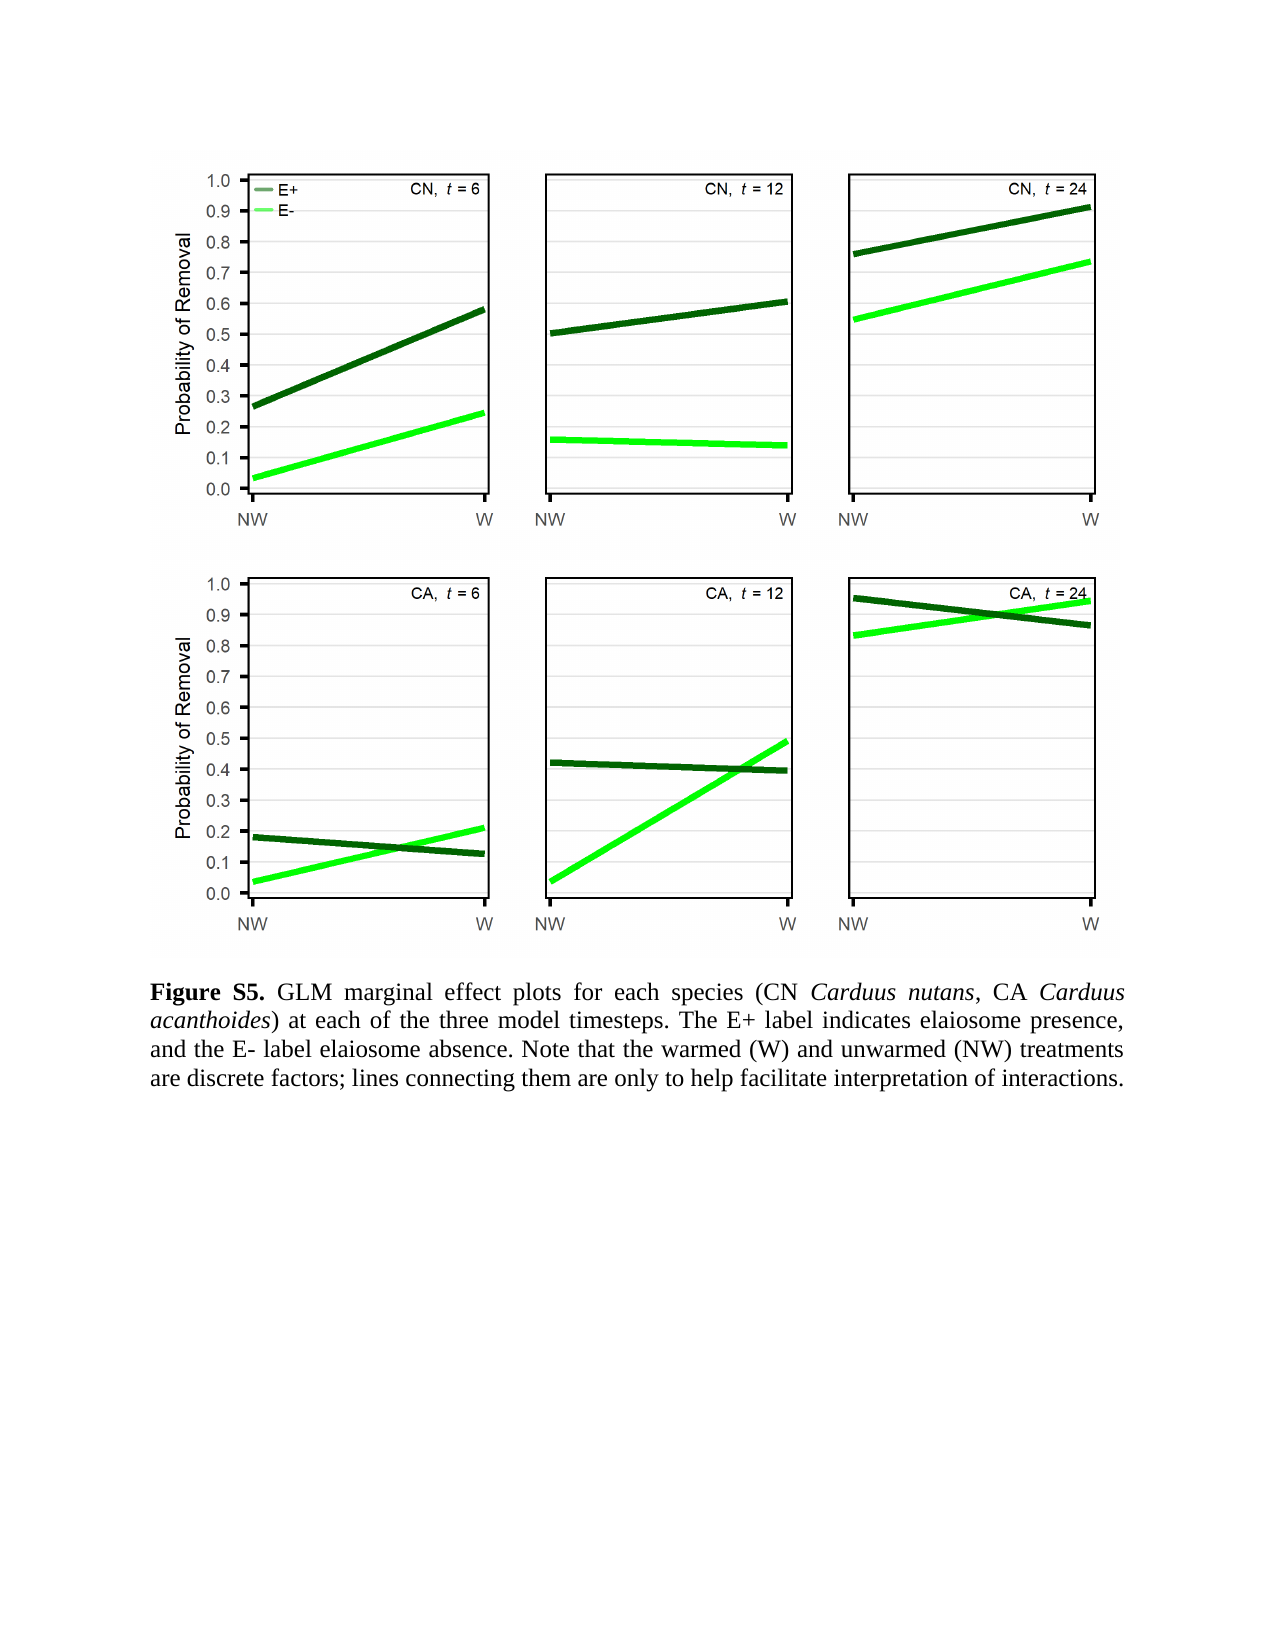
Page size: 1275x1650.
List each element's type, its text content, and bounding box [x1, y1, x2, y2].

text Figure S5. GLM marginal effect plots for each species (CN Carduus nutans, CA Carduus acanthoides) at each of the three model timesteps. The E+ label indicates elaiosome presence, and the E- label elaiosome absence. Note that the warmed (W) and unwarmed (NW) treatments are discrete factors; lines connecting them are only to help facilitate interpretation of interactions. [150, 977, 1125, 1092]
picture [150, 150, 1120, 958]
